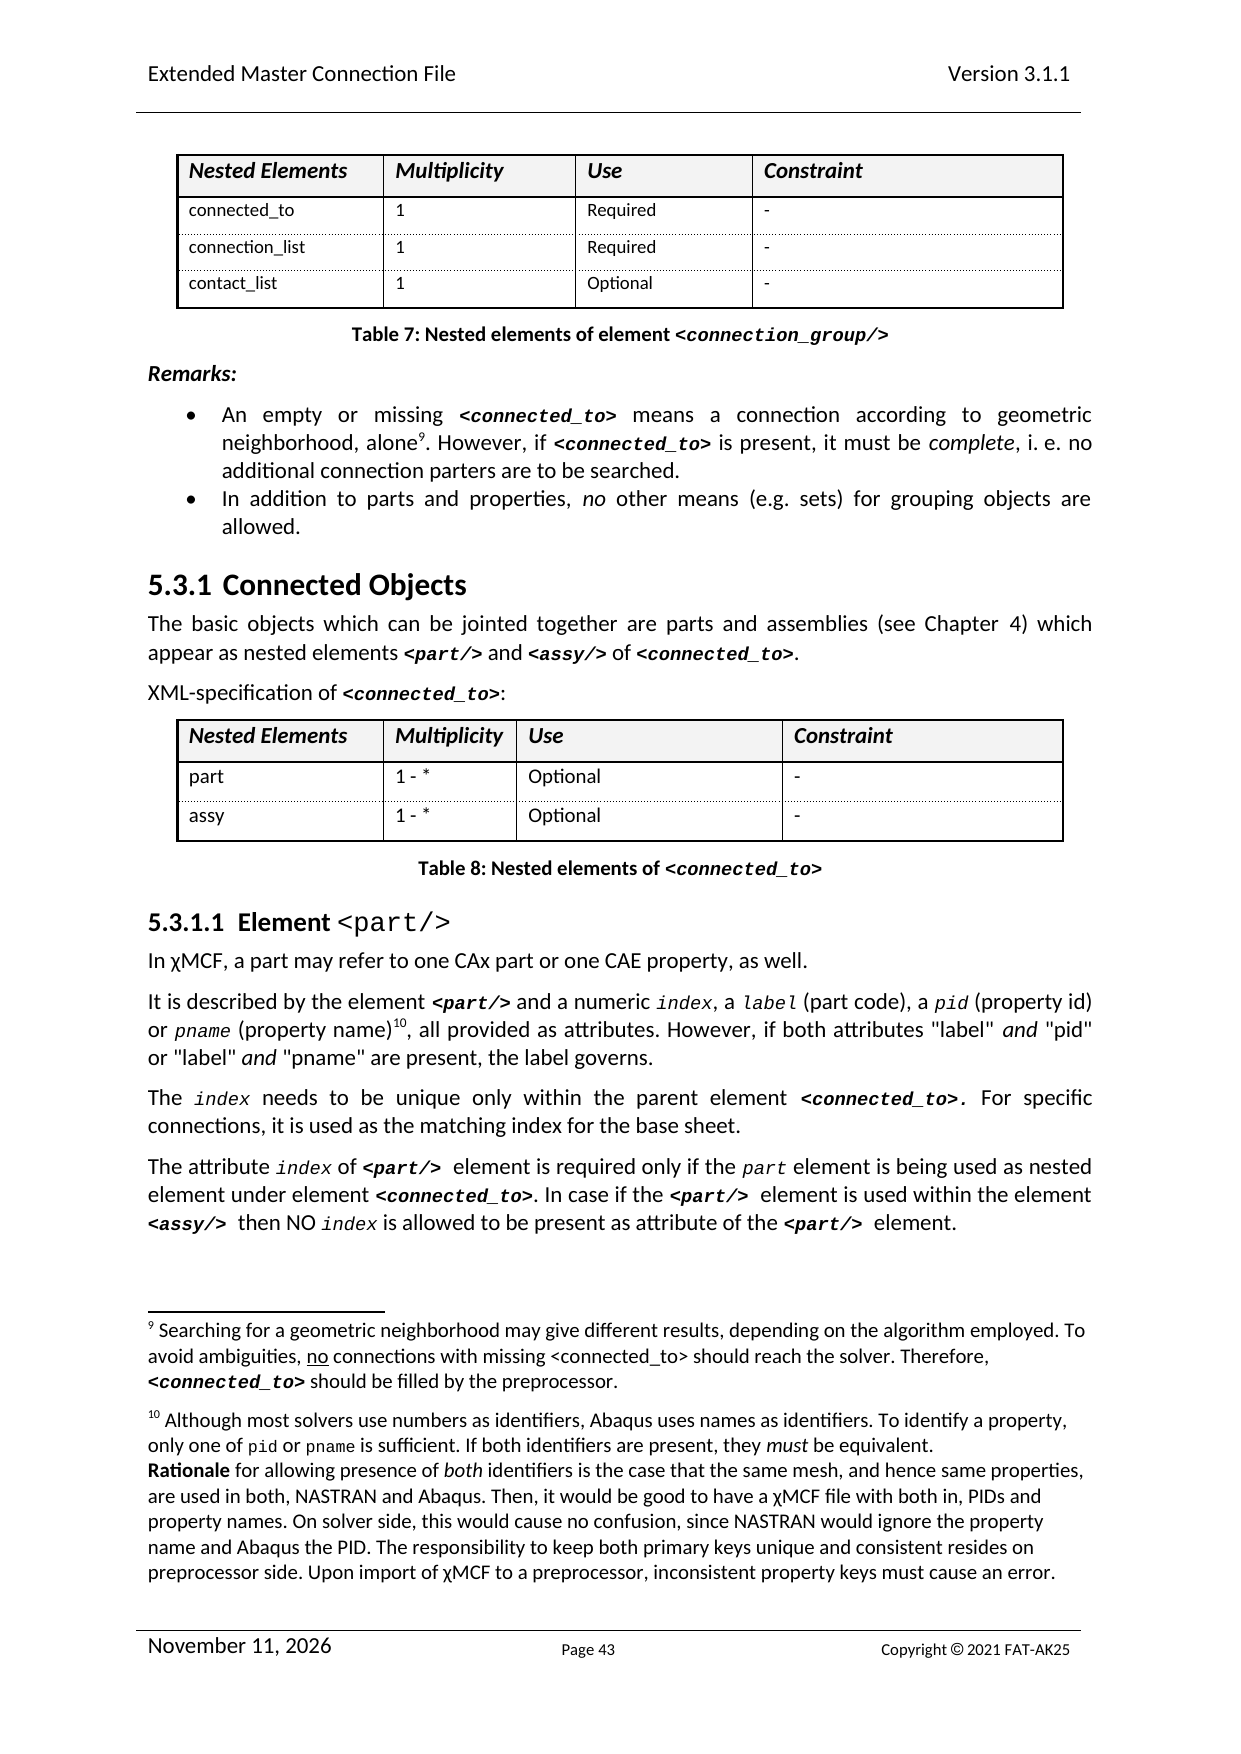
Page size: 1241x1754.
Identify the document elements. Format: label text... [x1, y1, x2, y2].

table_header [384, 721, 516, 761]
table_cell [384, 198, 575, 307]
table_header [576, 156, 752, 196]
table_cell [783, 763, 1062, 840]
subtitle Element <part/> [148, 906, 1092, 940]
text It is described by the element <part/> and a numeric index, a label (part code), a pid (property id) or pname (property name), all provided as attributes. However, if both attributes "label" and "pid" or "label" and "pname" are present, the label governs. [148, 987, 1092, 1071]
list An empty or missing <connected_to> means a connection according to geometric neighborhood, alone. However, if <connected_to> is present, it must be complete, i. e. no additional connection parters are to be searched. [185, 400, 1092, 484]
text In χMCF, a part may refer to one CAx part or one CAE property, as well. [148, 946, 1092, 974]
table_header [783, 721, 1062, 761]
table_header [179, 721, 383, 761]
list In addition to parts and properties, no other means (e.g. sets) for grouping objects are allowed. [185, 484, 1092, 540]
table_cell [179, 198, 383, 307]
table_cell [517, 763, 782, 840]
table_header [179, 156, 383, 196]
text XML-specification of <connected_to>: [148, 678, 1092, 706]
text The attribute index of <part/> element is required only if the part element is being used as nested element under element <connected_to>. In case if the <part/> element is used within the element <assy/> then NO index is allowed to be present as attribute of the <part/> element. [148, 1152, 1092, 1236]
text Table 7: Nested elements of element <connection_group/> [148, 321, 1092, 347]
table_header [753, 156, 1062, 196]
text Remarks: [148, 359, 1092, 388]
text Table 8: Nested elements of <connected_to> [148, 855, 1092, 881]
subtitle Connected Objects [148, 565, 1092, 603]
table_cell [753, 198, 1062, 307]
text The index needs to be unique only within the parent element <connected_to>. For specific connections, it is used as the matching index for the base sheet. [148, 1083, 1092, 1139]
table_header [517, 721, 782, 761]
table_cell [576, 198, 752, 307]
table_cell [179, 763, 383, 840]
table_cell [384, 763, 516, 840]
text The basic objects which can be jointed together are parts and assemblies (see Chapter 4) which appear as nested elements <part/> and <assy/> of <connected_to>. [148, 609, 1092, 666]
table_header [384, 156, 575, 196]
